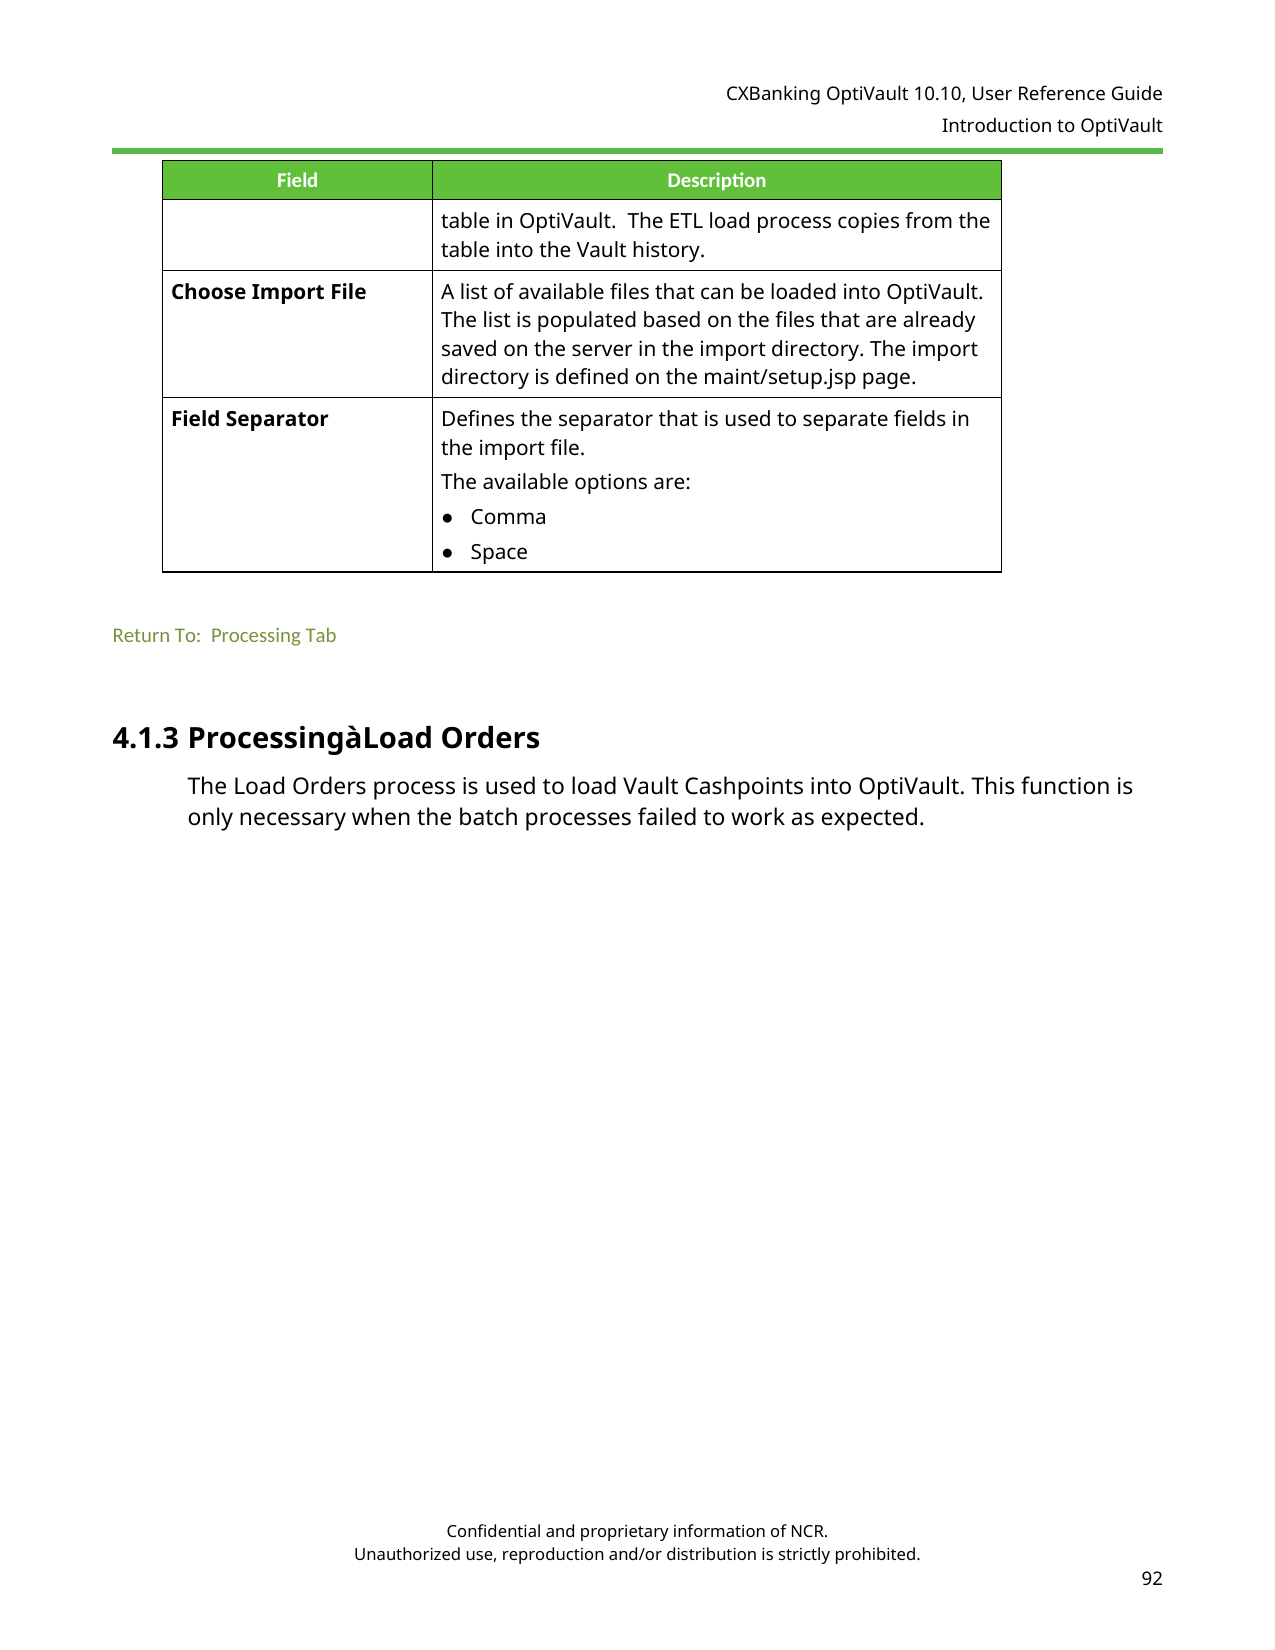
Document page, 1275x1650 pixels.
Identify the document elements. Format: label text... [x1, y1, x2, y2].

table_header Field [163, 161, 432, 199]
text The Load Orders process is used to load Vault Cashpoints into OptiVault. This function is only necessary when the batch processes failed to work as expected. [187, 770, 1163, 832]
text Return To: Processing Tab [112, 623, 1163, 648]
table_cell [433, 200, 1001, 270]
table_cell Choose Import File [163, 271, 432, 397]
table_header Description [433, 161, 1001, 199]
table_cell Defines the separator that is used to separate fields in the import file. The available options are: Comma Space [433, 398, 1001, 571]
table_cell A list of available files that can be loaded into OptiVault. The list is populated based on the files that are already saved on the server in the import directory. The import directory is defined on the maint/setup.jsp page. [433, 271, 1001, 397]
subtitle ProcessingàLoad Orders [112, 718, 1163, 757]
table_cell Field Separator [163, 398, 432, 571]
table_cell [163, 200, 432, 270]
